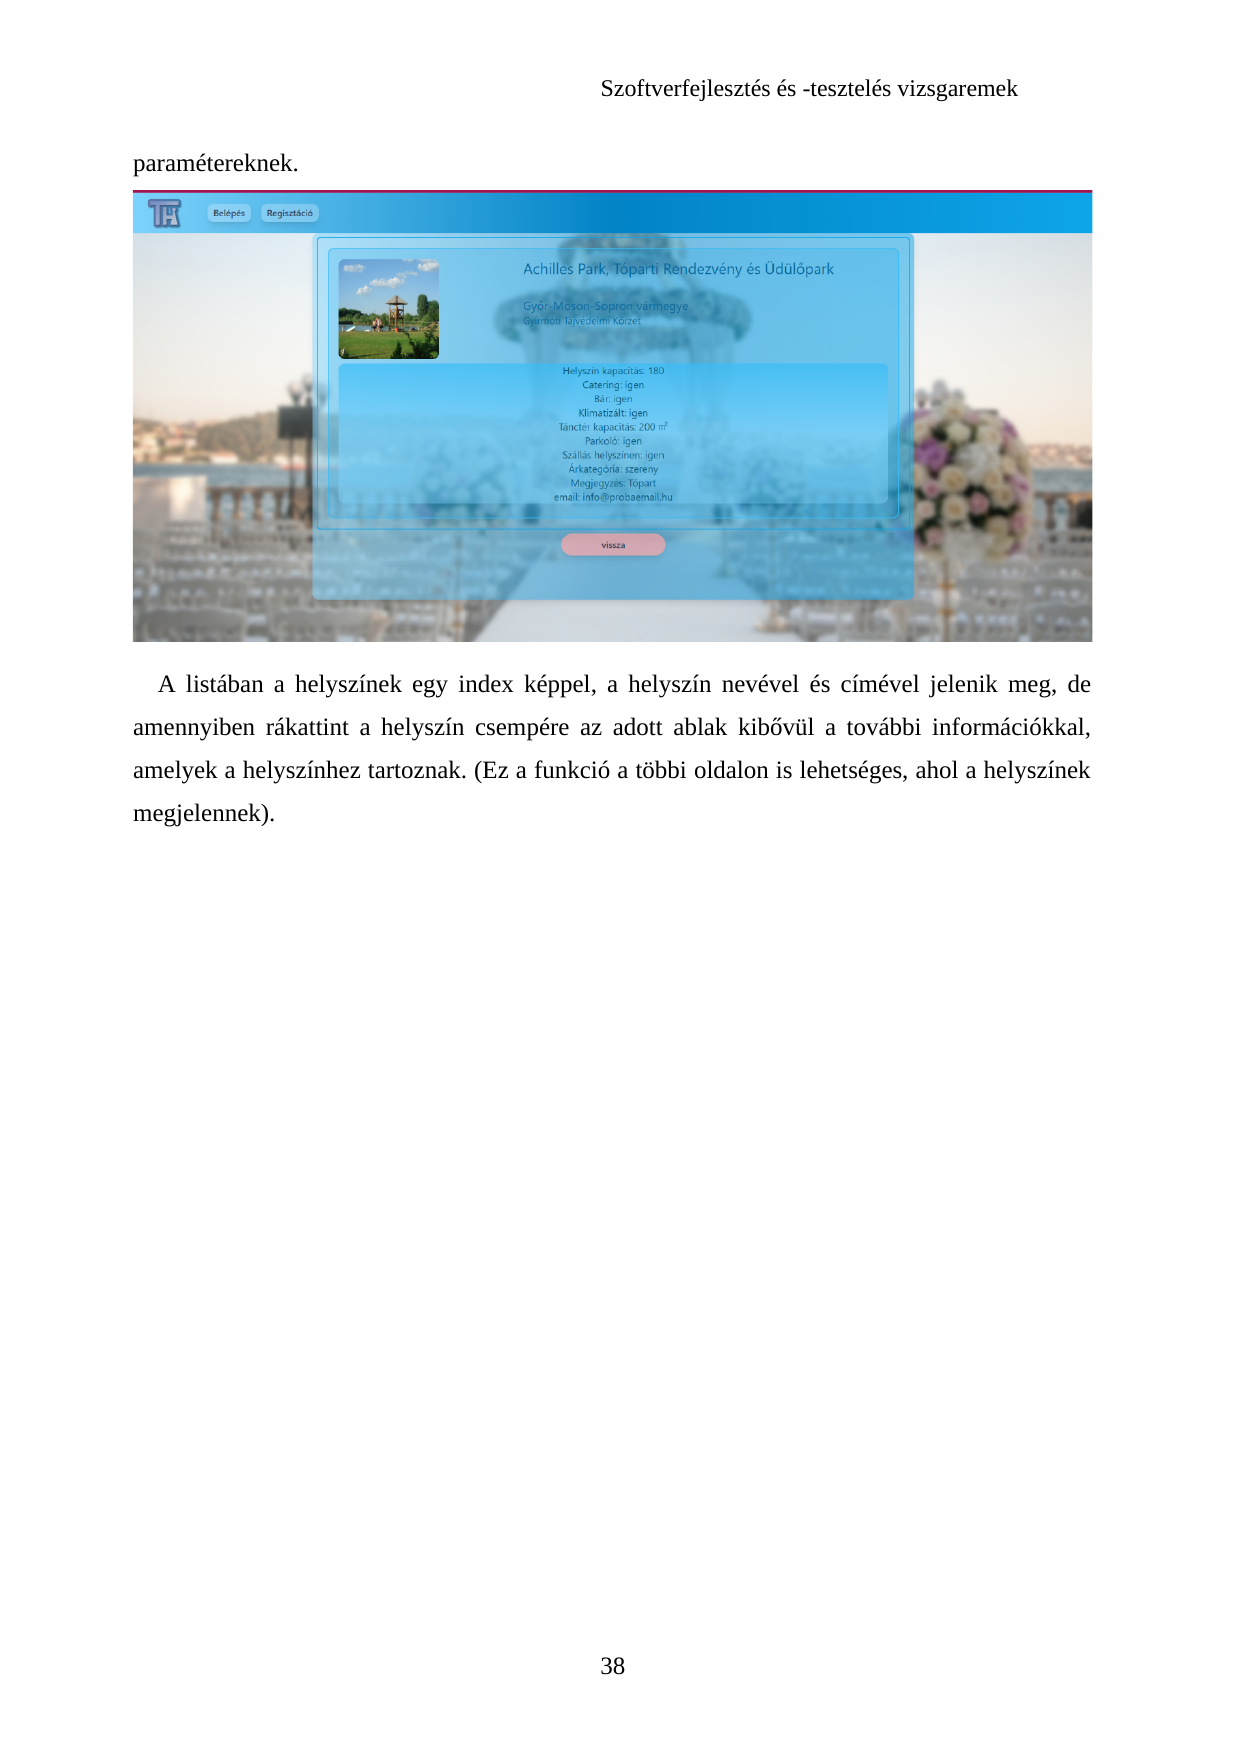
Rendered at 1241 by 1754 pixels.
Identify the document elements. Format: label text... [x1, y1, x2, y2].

text A paraméterek megadása után a felhasználó rákattint a keresés gombra, az oldal azonnal kidobja azokat a helyszíneket az adatbázisból, amelyek megfelelnek a beállított paramétereknek. [133, 148, 1092, 190]
picture [132, 190, 1093, 642]
text A listában a helyszínek egy index képpel, a helyszín nevével és címével jelenik meg, de amennyiben rákattint a helyszín csempére az adott ablak kibővül a további információkkal, amelyek a helyszínhez tartoznak. (Ez a funkció a többi oldalon is lehetséges, ahol a helyszínek megjelennek). [133, 669, 1092, 827]
